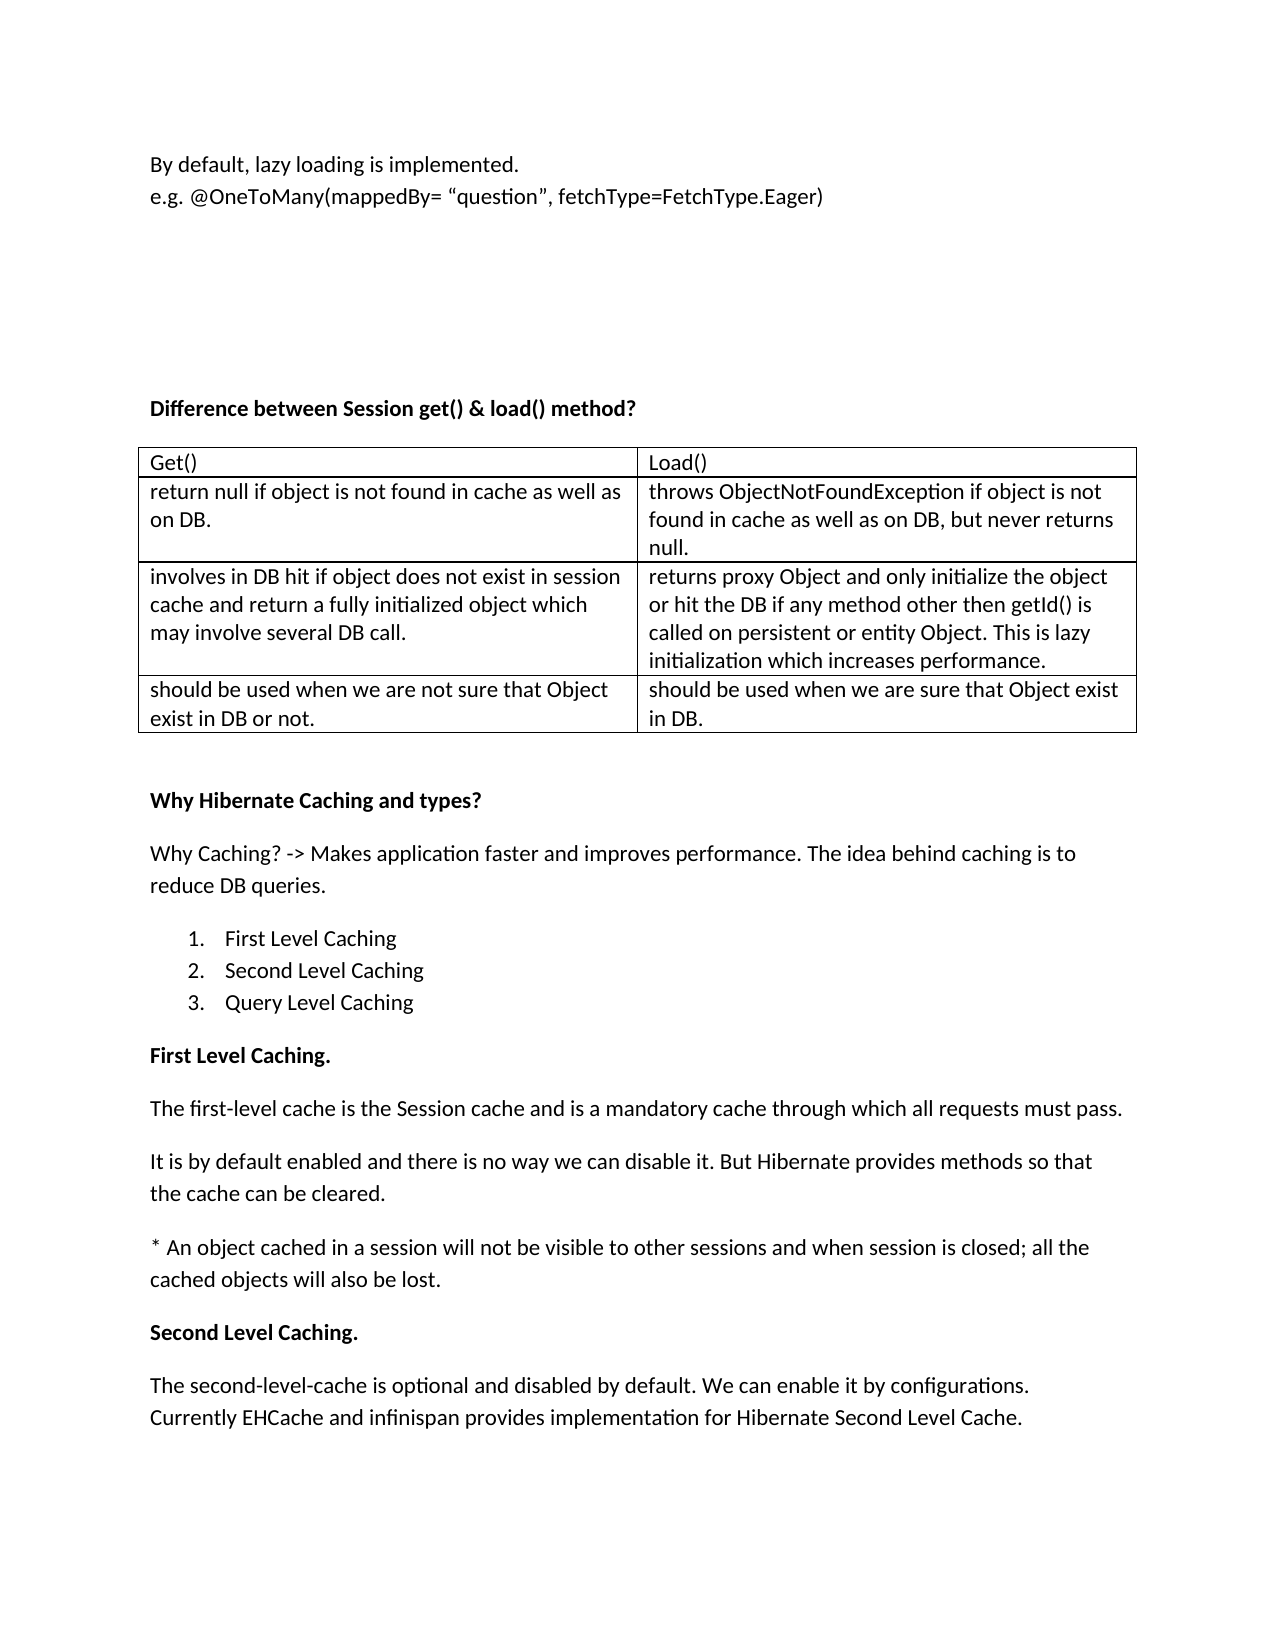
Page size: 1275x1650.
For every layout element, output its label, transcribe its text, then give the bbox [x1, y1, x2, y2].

list First Level Caching [187, 924, 1125, 952]
table_cell returns proxy Object and only initialize the object or hit the DB if any method other then getId() is called on persistent or entity Object. This is lazy initialization which increases performance. [638, 563, 1136, 674]
text The second-level-cache is optional and disabled by default. We can enable it by configurations. Currently EHCache and infinispan provides implementation for Hibernate Second Level Cache. [150, 1371, 1125, 1431]
table_cell should be used when we are sure that Object exist in DB. [638, 676, 1136, 732]
list Query Level Caching [187, 988, 1125, 1016]
text Why Caching? -> Makes application faster and improves performance. The idea behind caching is to reduce DB queries. [150, 839, 1125, 899]
text It is by default enabled and there is no way we can disable it. But Hibernate provides methods so that the cache can be cleared. [150, 1147, 1125, 1208]
text * An object cached in a session will not be visible to other sessions and when session is closed; all the cached objects will also be lost. [150, 1233, 1125, 1293]
table_header Load() [638, 448, 1136, 476]
table_cell return null if object is not found in cache as well as on DB. [139, 478, 637, 561]
table_header Get() [139, 448, 637, 476]
text Second Level Caching. [150, 1318, 1125, 1346]
table_cell should be used when we are not sure that Object exist in DB or not. [139, 676, 637, 732]
text Difference between Session get() & load() method? [150, 394, 1125, 422]
list Second Level Caching [187, 956, 1125, 984]
table_cell throws ObjectNotFoundException if object is not found in cache as well as on DB, but never returns null. [638, 478, 1136, 561]
text By default, lazy loading is implemented. e.g. @OneToMany(mappedBy= “question”, fetchType=FetchType.Eager) [150, 150, 1125, 210]
text The first-level cache is the Session cache and is a mandatory cache through which all requests must pass. [150, 1094, 1125, 1122]
table_cell involves in DB hit if object does not exist in session cache and return a fully initialized object which may involve several DB call. [139, 563, 637, 674]
text Why Hibernate Caching and types? [150, 786, 1125, 814]
text First Level Caching. [150, 1041, 1125, 1069]
